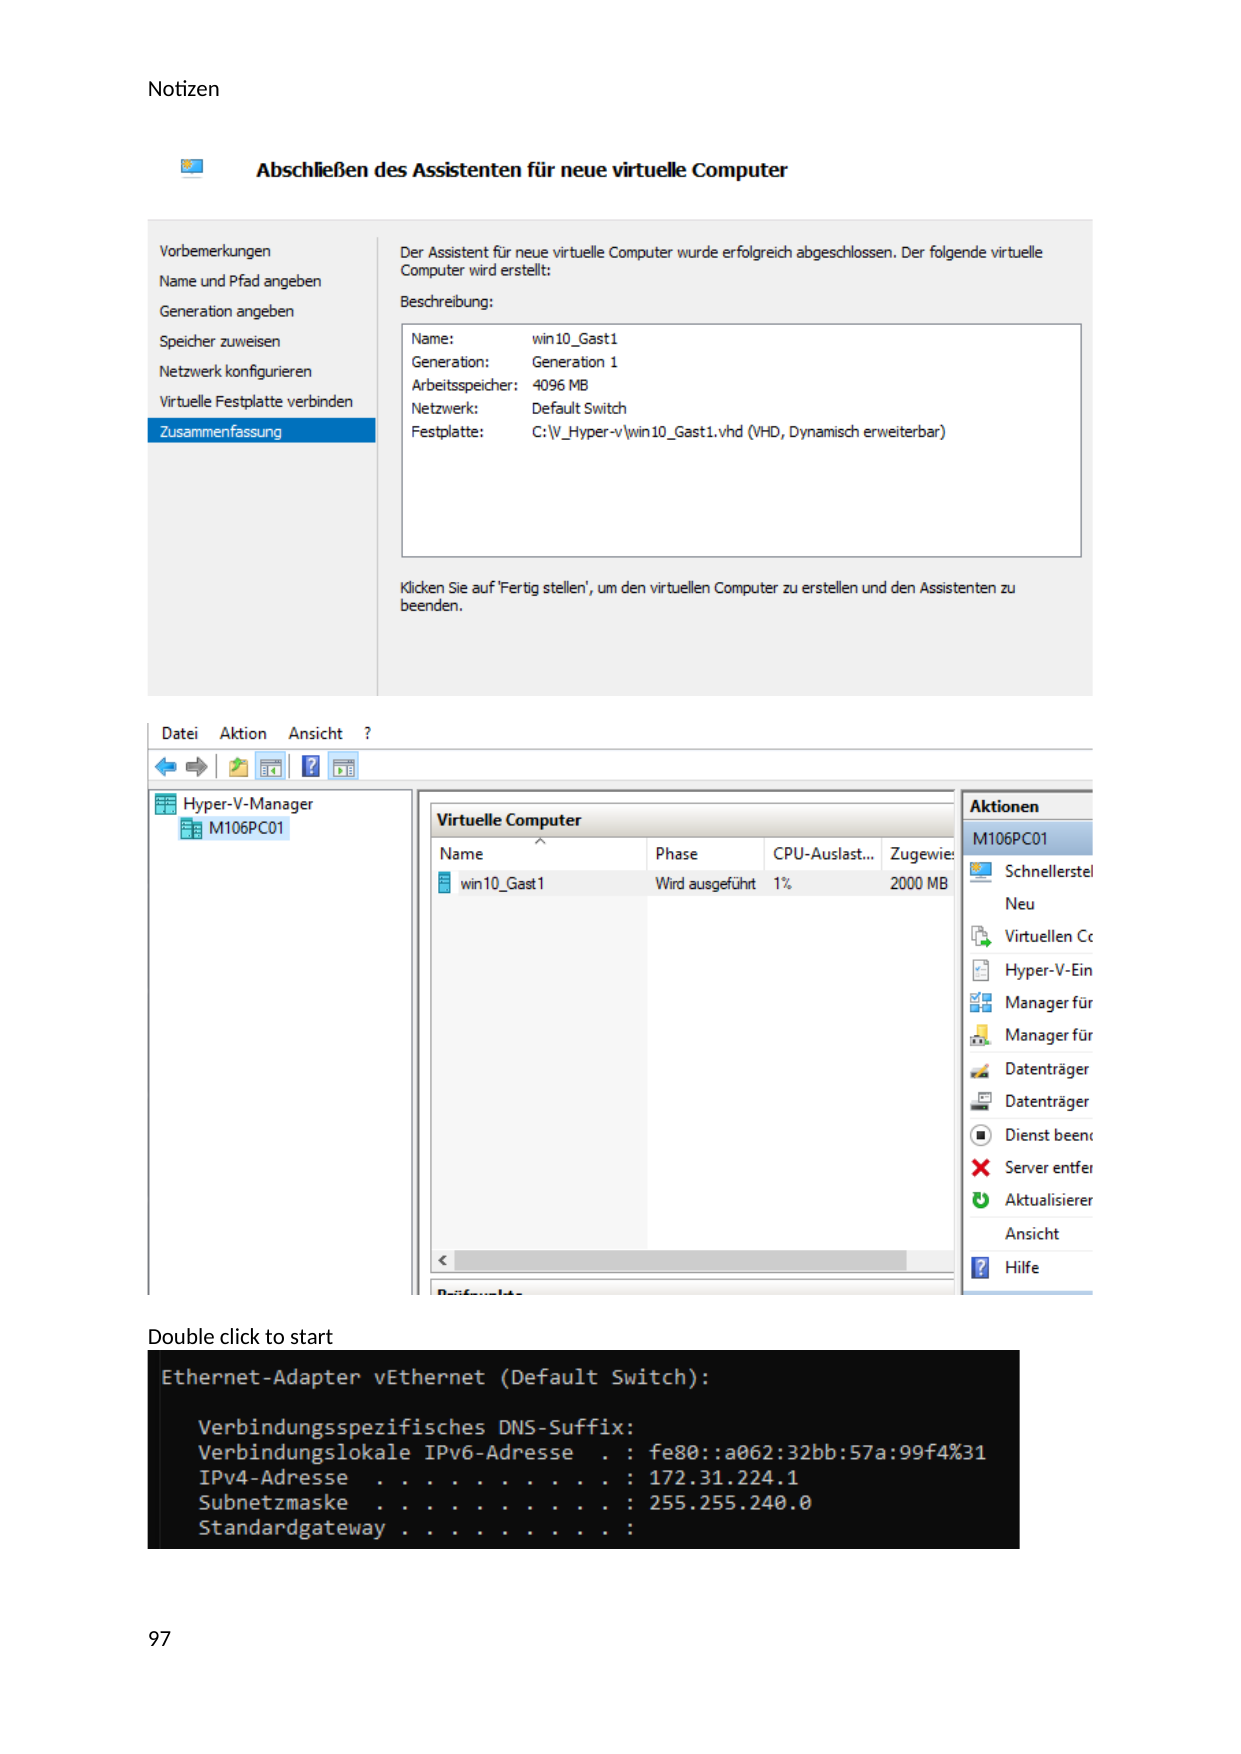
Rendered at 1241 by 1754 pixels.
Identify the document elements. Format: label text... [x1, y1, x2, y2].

picture [147, 723, 1093, 1295]
picture [147, 147, 1093, 696]
text Double click to start [148, 1322, 1093, 1350]
picture [147, 1350, 1020, 1549]
